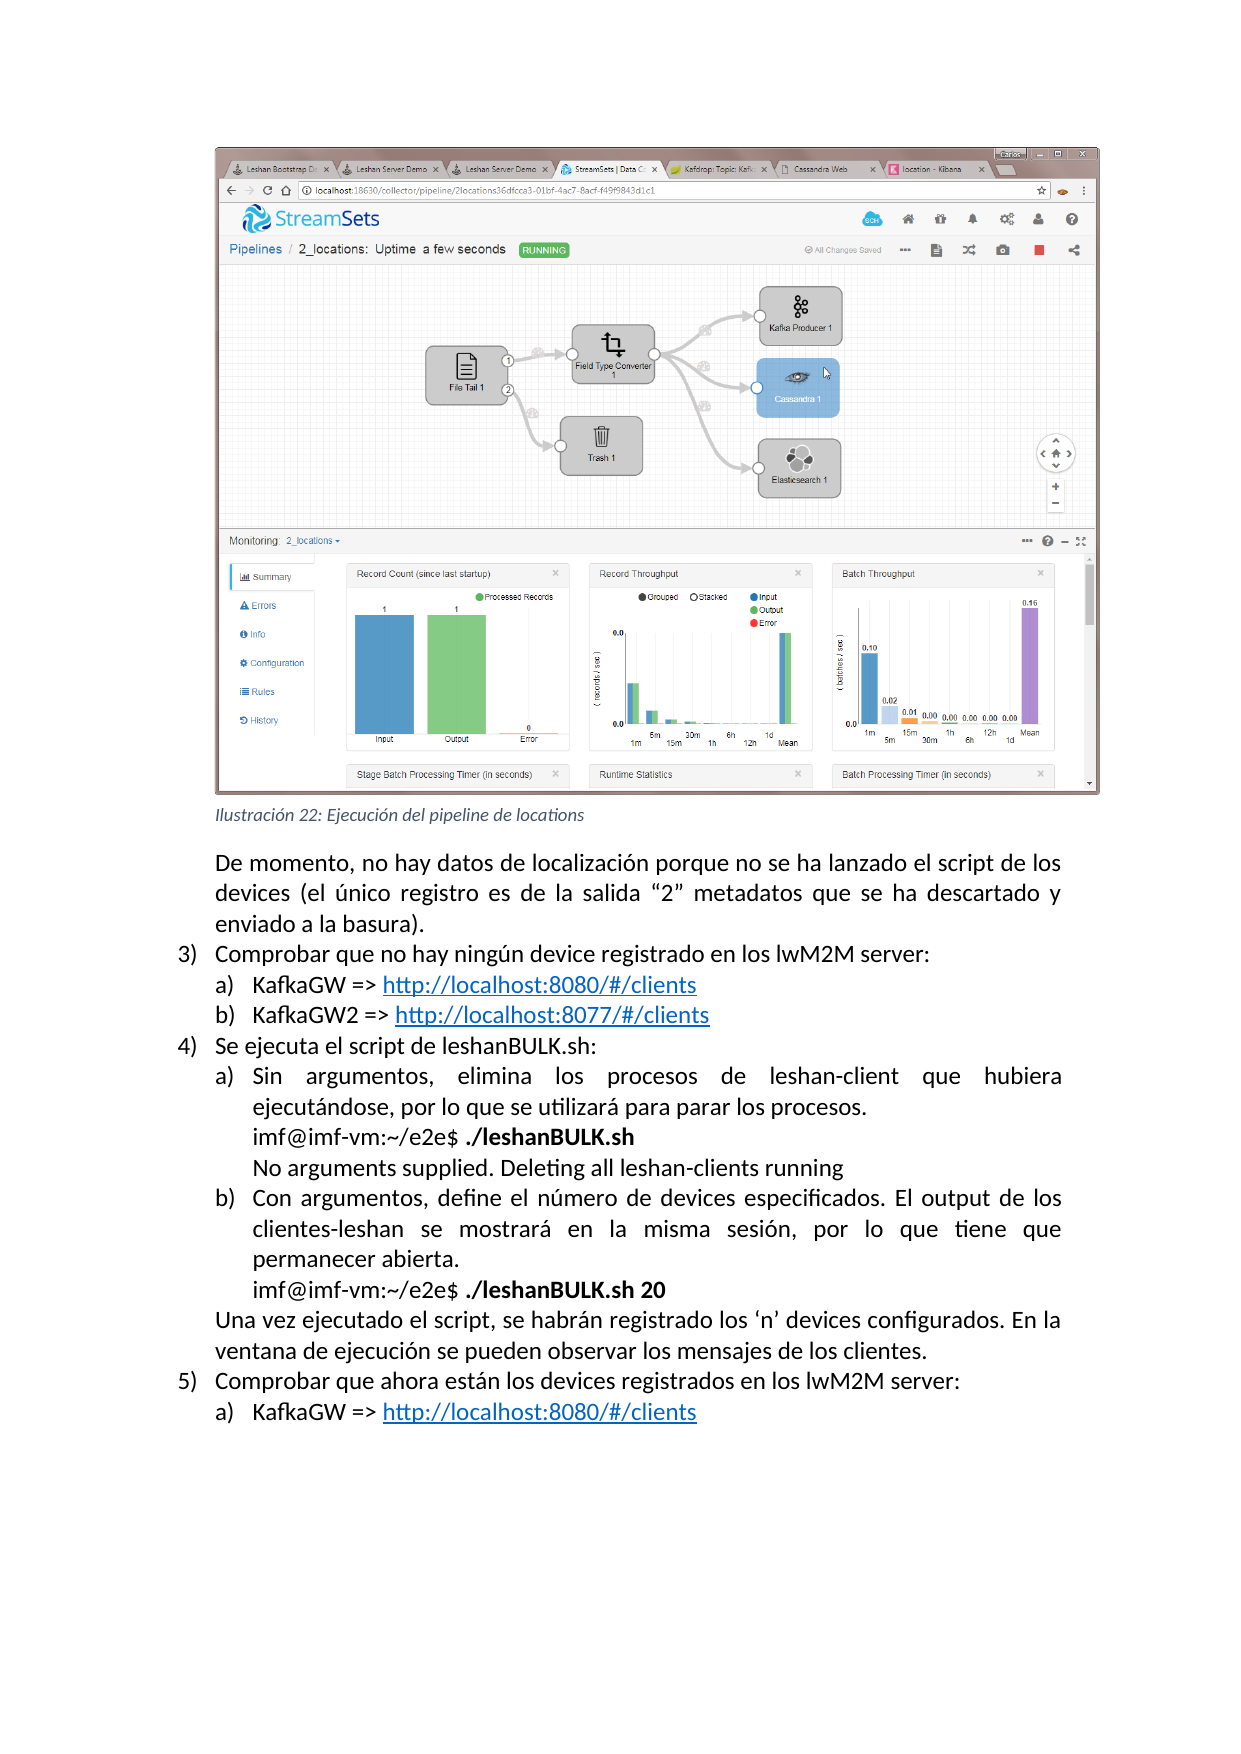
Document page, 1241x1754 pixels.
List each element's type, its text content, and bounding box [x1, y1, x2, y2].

text Ilustración 22: Ejecución del pipeline de locations [215, 803, 1063, 826]
list De momento, no hay datos de localización porque no se ha lanzado el script de los devices (el único registro es de la salida “2” metadatos que se ha descartado y enviado a la basura). [215, 847, 1063, 938]
list No arguments supplied. Deleting all leshan-clients running [252, 1152, 1063, 1182]
list Se ejecuta el script de leshanBULK.sh: [177, 1030, 1063, 1060]
list imf@imf-vm:~/e2e$ ./leshanBULK.sh [252, 1121, 1063, 1152]
list Sin argumentos, elimina los procesos de leshan-client que hubiera ejecutándose, por lo que se utilizará para parar los procesos. [215, 1060, 1063, 1121]
list imf@imf-vm:~/e2e$ ./leshanBULK.sh 20 [252, 1274, 1063, 1304]
picture [214, 147, 1100, 795]
list KafkaGW2 => http://localhost:8077/#/clients [215, 999, 1063, 1030]
list KafkaGW => http://localhost:8080/#/clients [215, 1396, 1063, 1427]
list Comprobar que no hay ningún device registrado en los lwM2M server: [177, 938, 1063, 969]
list Comprobar que ahora están los devices registrados en los lwM2M server: [177, 1366, 1063, 1396]
list KafkaGW => http://localhost:8080/#/clients [215, 969, 1063, 999]
list Una vez ejecutado el script, se habrán registrado los ‘n’ devices configurados. En la ventana de ejecución se pueden observar los mensajes de los clientes. [215, 1304, 1063, 1366]
list Con argumentos, define el número de devices especificados. El output de los clientes-leshan se mostrará en la misma sesión, por lo que tiene que permanecer abierta. [215, 1182, 1063, 1274]
